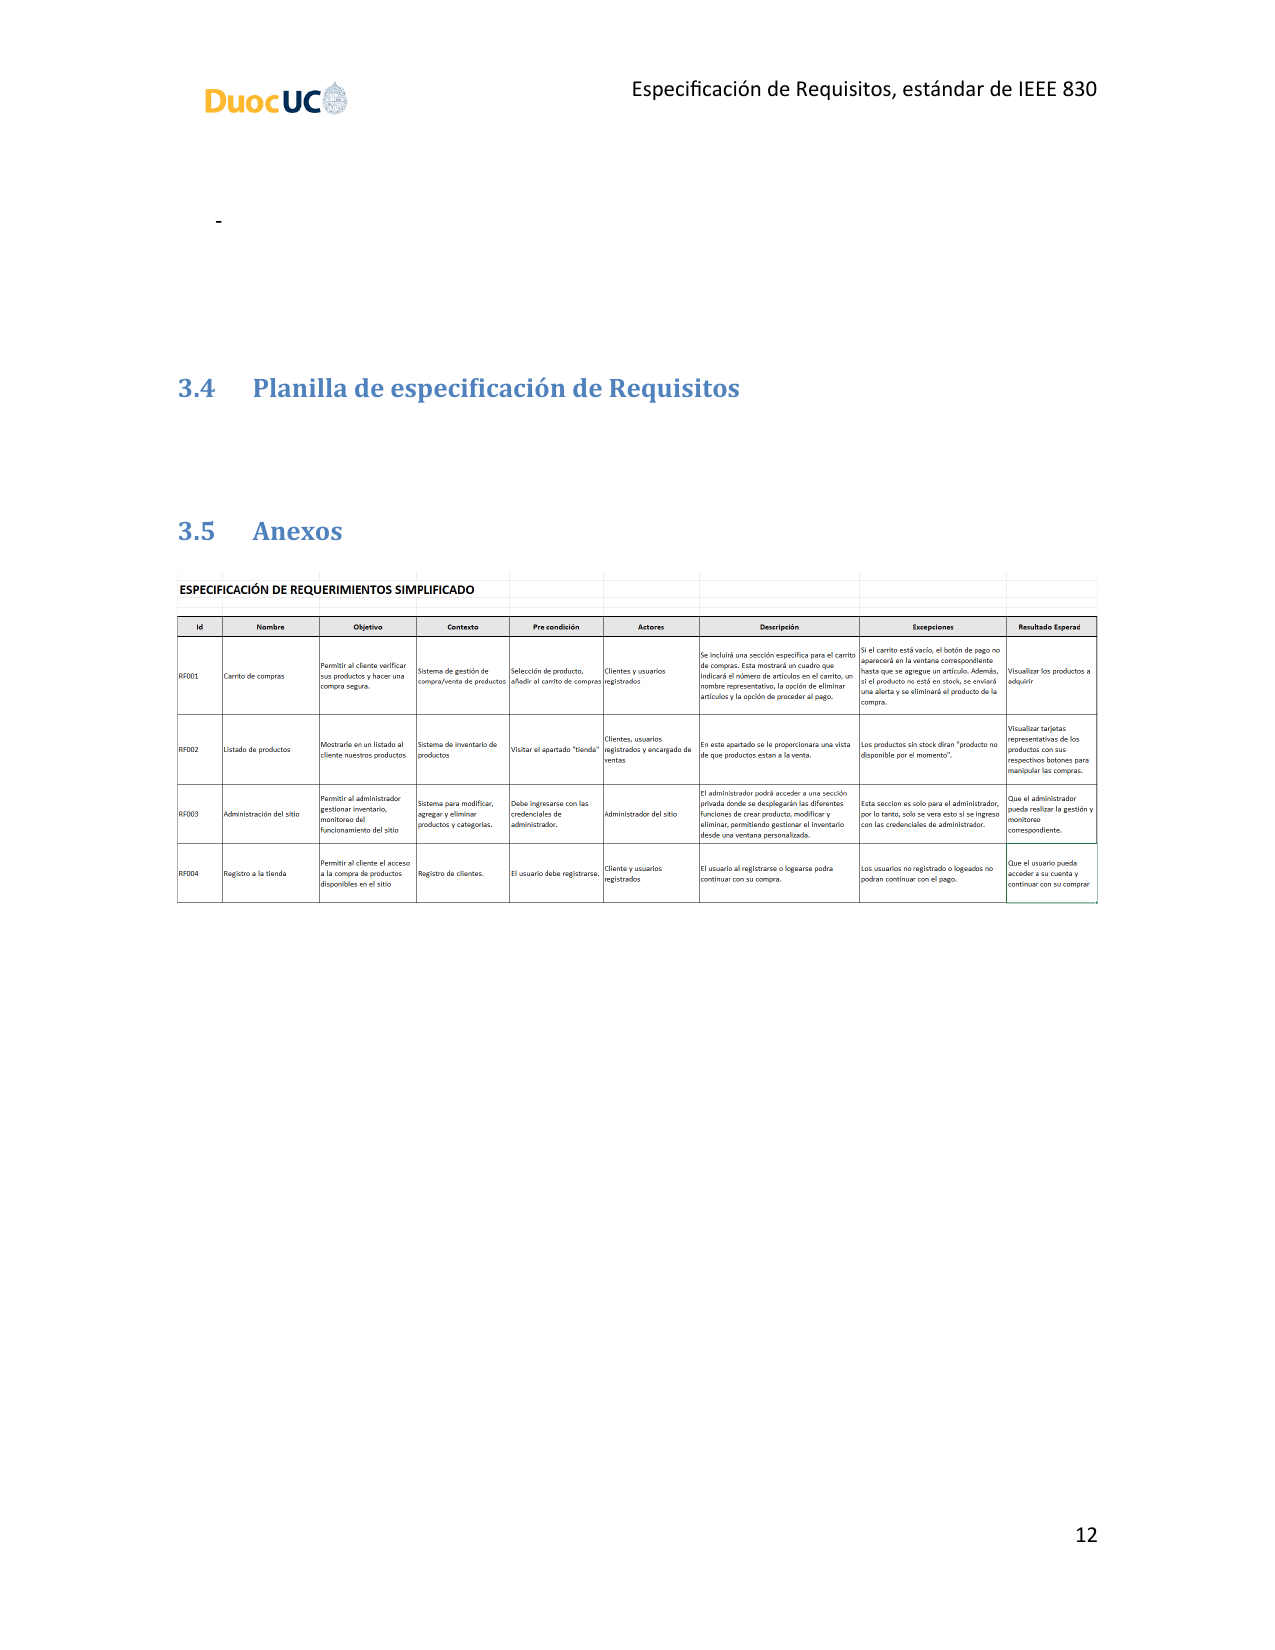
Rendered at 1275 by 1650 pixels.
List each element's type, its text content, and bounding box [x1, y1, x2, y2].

picture [177, 572, 1098, 904]
picture [198, 78, 352, 117]
text 3.5 Anexos [177, 515, 1098, 546]
text 3.4 Planilla de especificación de Requisitos [177, 372, 1098, 404]
